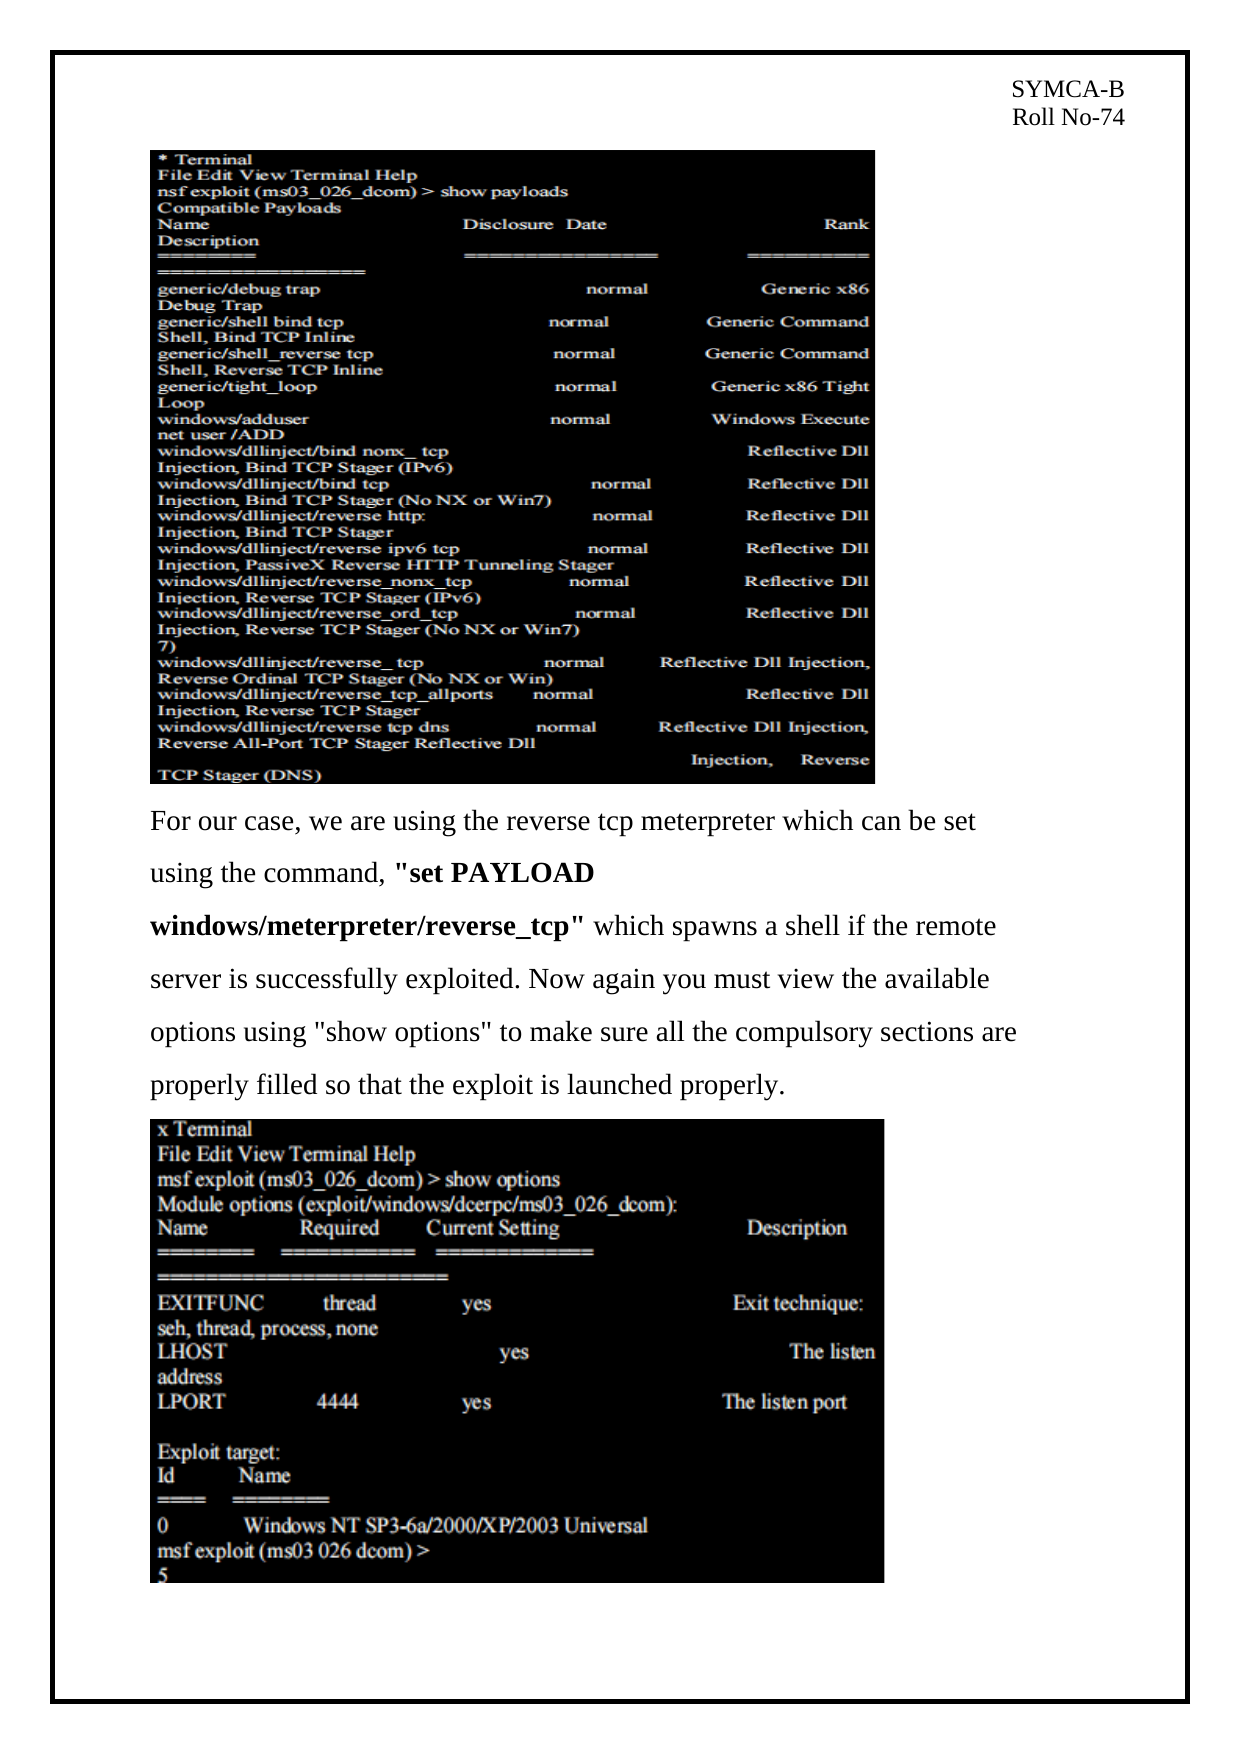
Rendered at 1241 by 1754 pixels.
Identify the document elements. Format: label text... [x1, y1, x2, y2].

text For our case, we are using the reverse tcp meterpreter which can be set [150, 803, 1090, 836]
text properly filled so that the exploit is launched properly. [150, 1067, 1090, 1100]
text server is successfully exploited. Now again you must view the available [150, 961, 1090, 995]
picture [150, 150, 876, 784]
picture [150, 1119, 885, 1583]
text options using "show options" to make sure all the compulsory sections are [150, 1014, 1090, 1047]
text using the command, "set PAYLOAD [150, 856, 1090, 889]
text windows/meterpreter/reverse_tcp" which spawns a shell if the remote [150, 908, 1090, 942]
